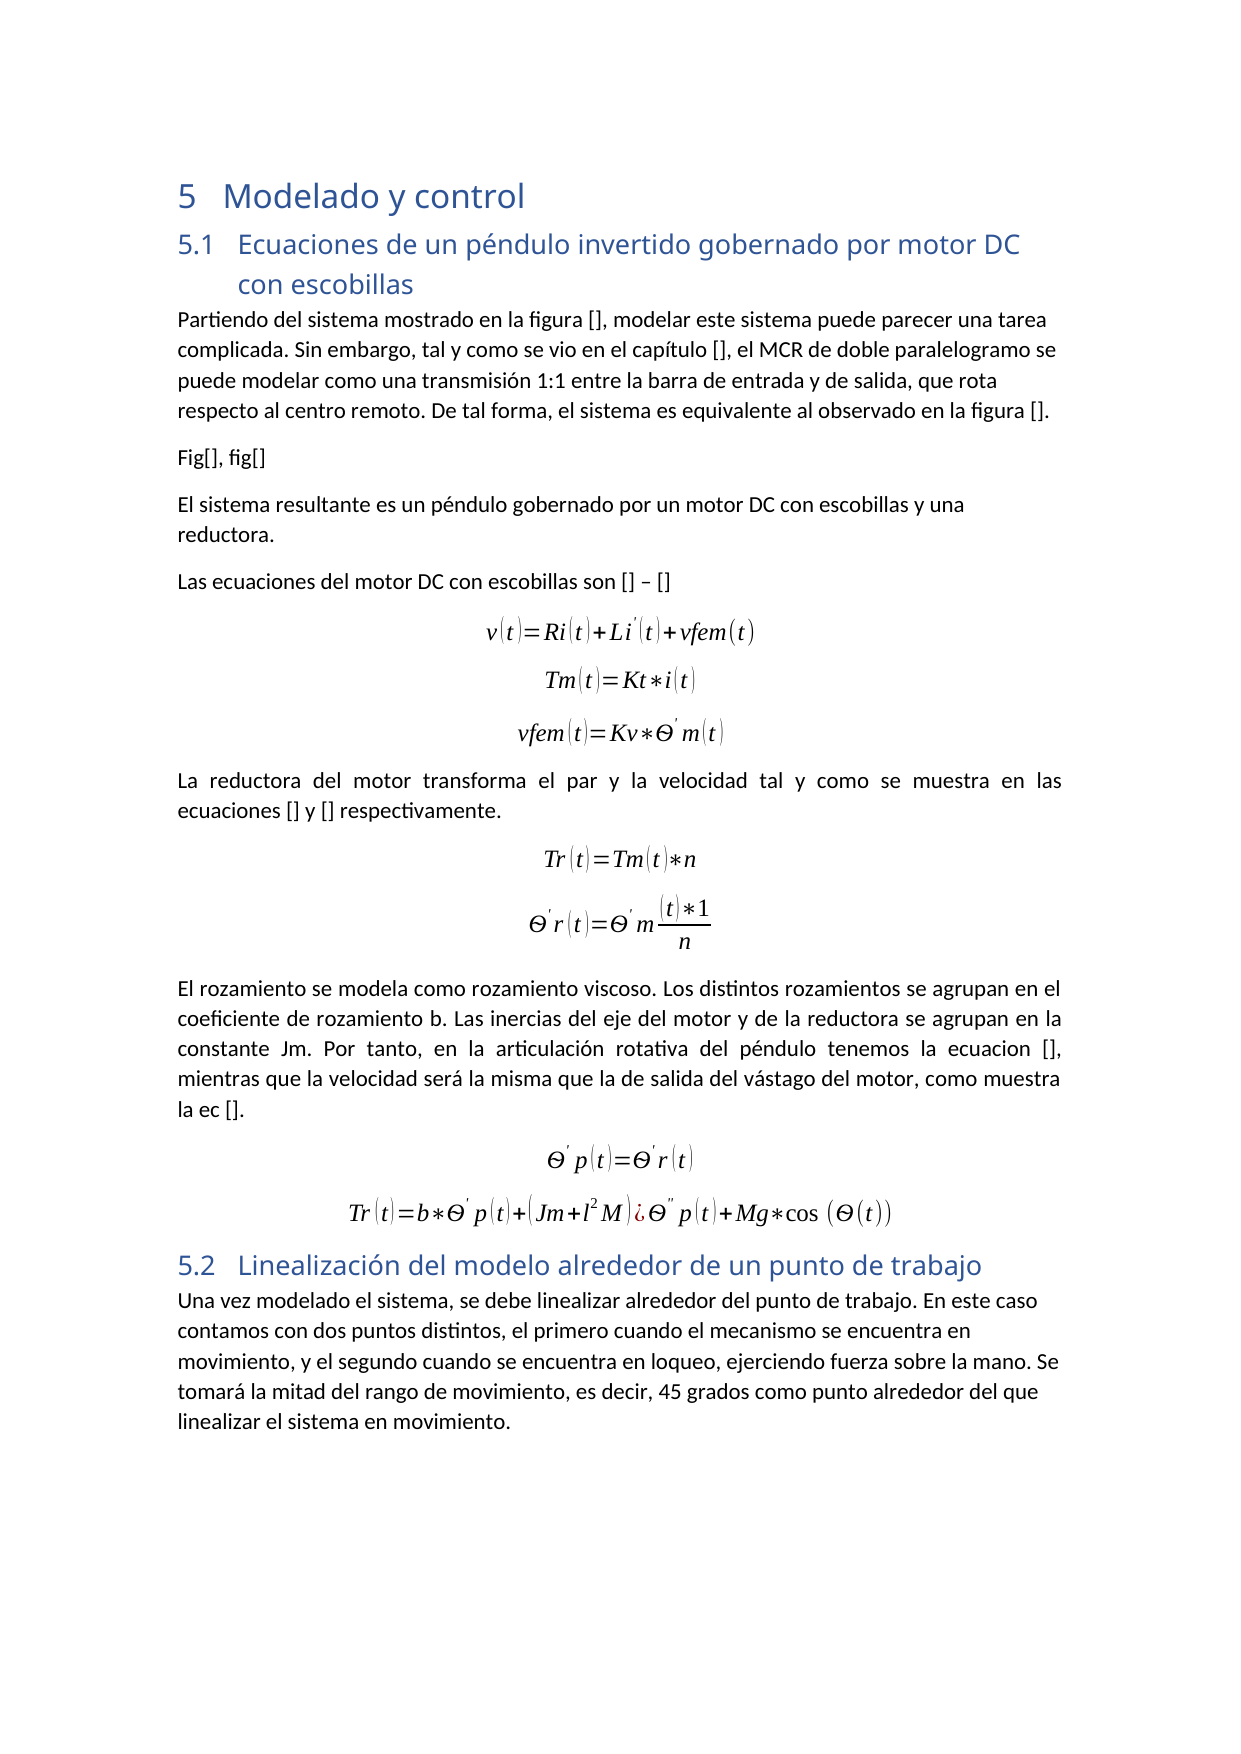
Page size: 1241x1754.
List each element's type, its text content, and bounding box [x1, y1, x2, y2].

text El rozamiento se modela como rozamiento viscoso. Los distintos rozamientos se agrupan en el coeficiente de rozamiento b. Las inercias del eje del motor y de la reductora se agrupan en la constante Jm. Por tanto, en la articulación rotativa del péndulo tenemos la ecuacion [], mientras que la velocidad será la misma que la de salida del vástago del motor, como muestra la ec []. [177, 974, 1063, 1123]
text Las ecuaciones del motor DC con escobillas son [] – [] [177, 567, 1063, 595]
text La reductora del motor transforma el par y la velocidad tal y como se muestra en las ecuaciones [] y [] respectivamente. [177, 766, 1063, 825]
text Fig[], fig[] [177, 443, 1063, 471]
subtitle Ecuaciones de un péndulo invertido gobernado por motor DC con escobillas [177, 226, 1063, 302]
text Partiendo del sistema mostrado en la figura [], modelar este sistema puede parecer una tarea complicada. Sin embargo, tal y como se vio en el capítulo [], el MCR de doble paralelogramo se puede modelar como una transmisión 1:1 entre la barra de entrada y de salida, que rota respecto al centro remoto. De tal forma, el sistema es equivalente al observado en la figura []. [177, 305, 1063, 424]
subtitle Modelado y control [177, 173, 1063, 218]
subtitle Linealización del modelo alrededor de un punto de trabajo [177, 1247, 1063, 1283]
text Una vez modelado el sistema, se debe linealizar alrededor del punto de trabajo. En este caso contamos con dos puntos distintos, el primero cuando el mecanismo se encuentra en movimiento, y el segundo cuando se encuentra en loqueo, ejerciendo fuerza sobre la mano. Se tomará la mitad del rango de movimiento, es decir, 45 grados como punto alrededor del que linealizar el sistema en movimiento. [177, 1286, 1063, 1435]
text El sistema resultante es un péndulo gobernado por un motor DC con escobillas y una reductora. [177, 490, 1063, 548]
